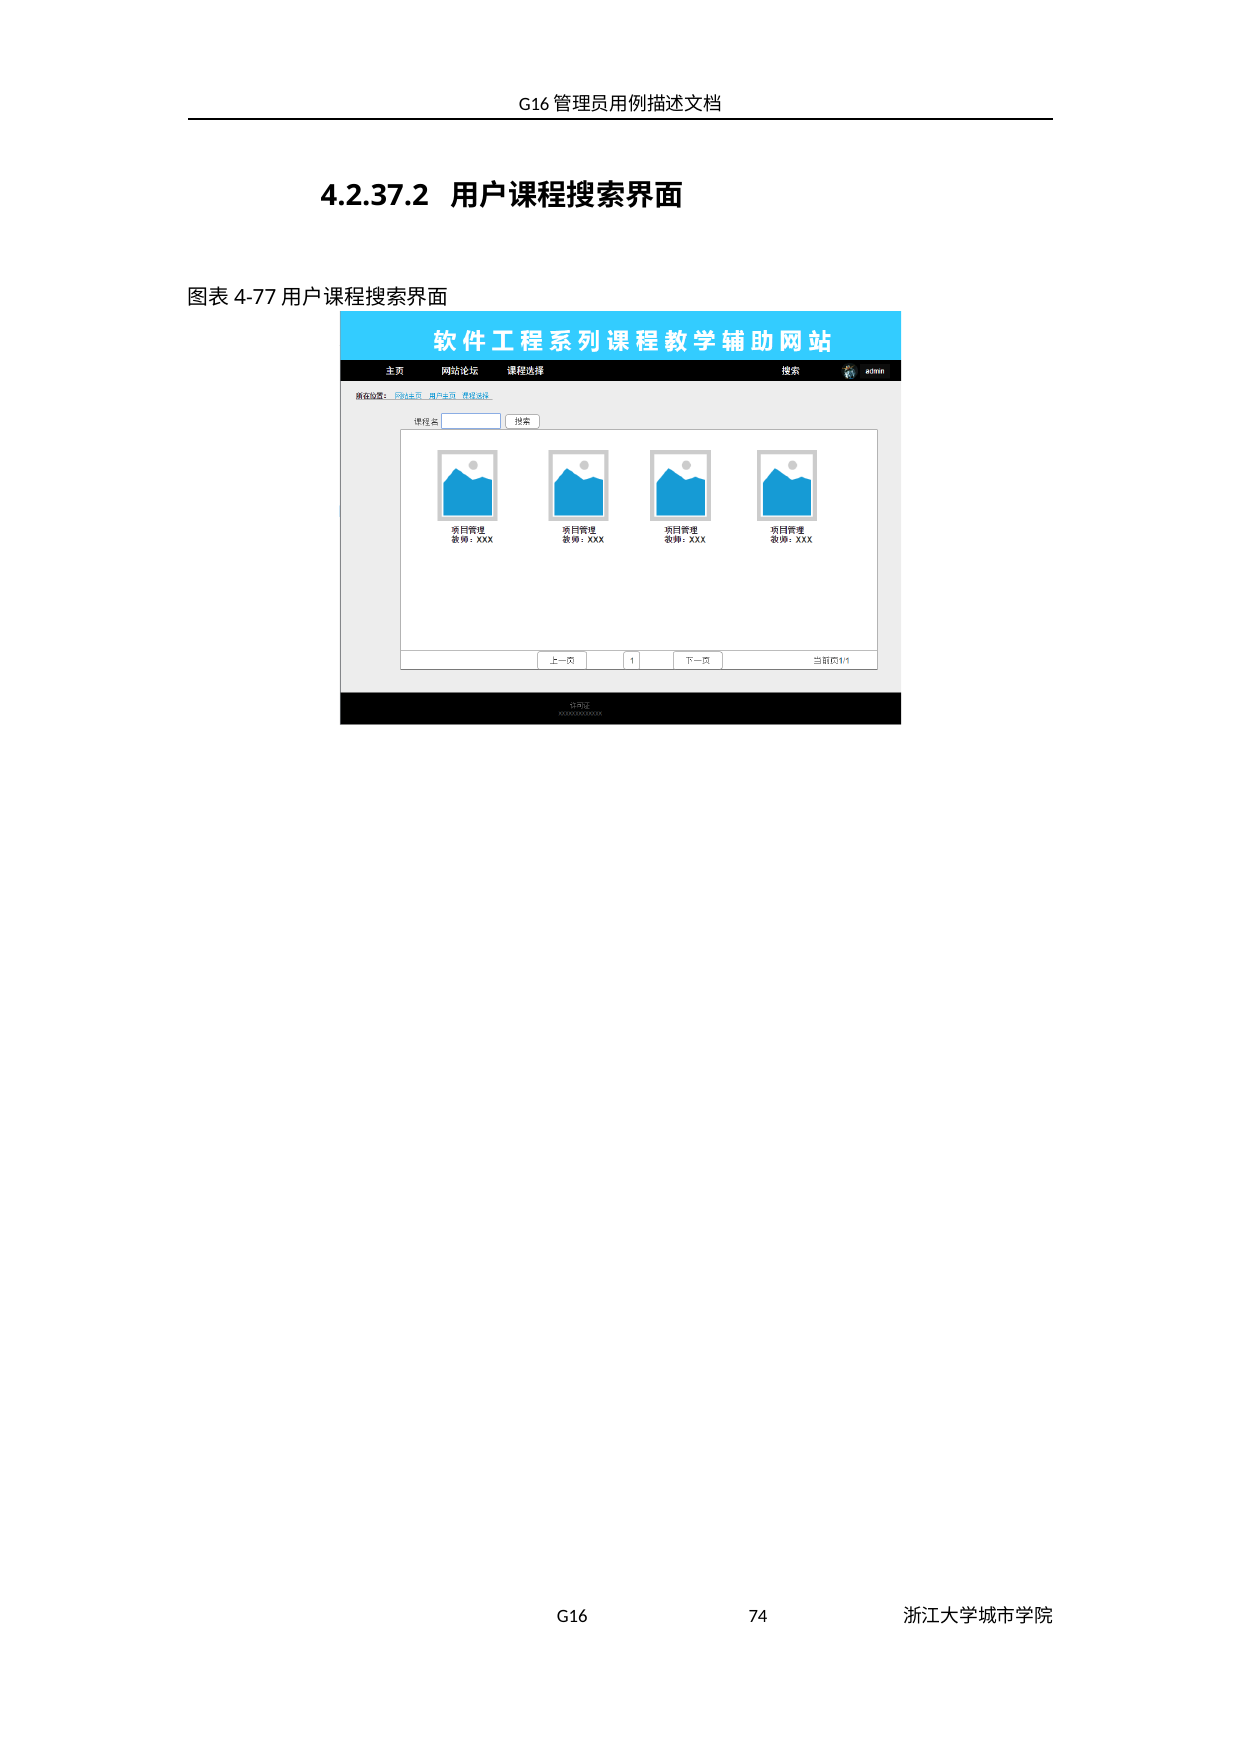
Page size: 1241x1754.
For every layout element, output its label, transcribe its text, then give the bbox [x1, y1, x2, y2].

picture [339, 311, 902, 725]
subtitle 用户课程搜索界面 [320, 160, 1053, 225]
